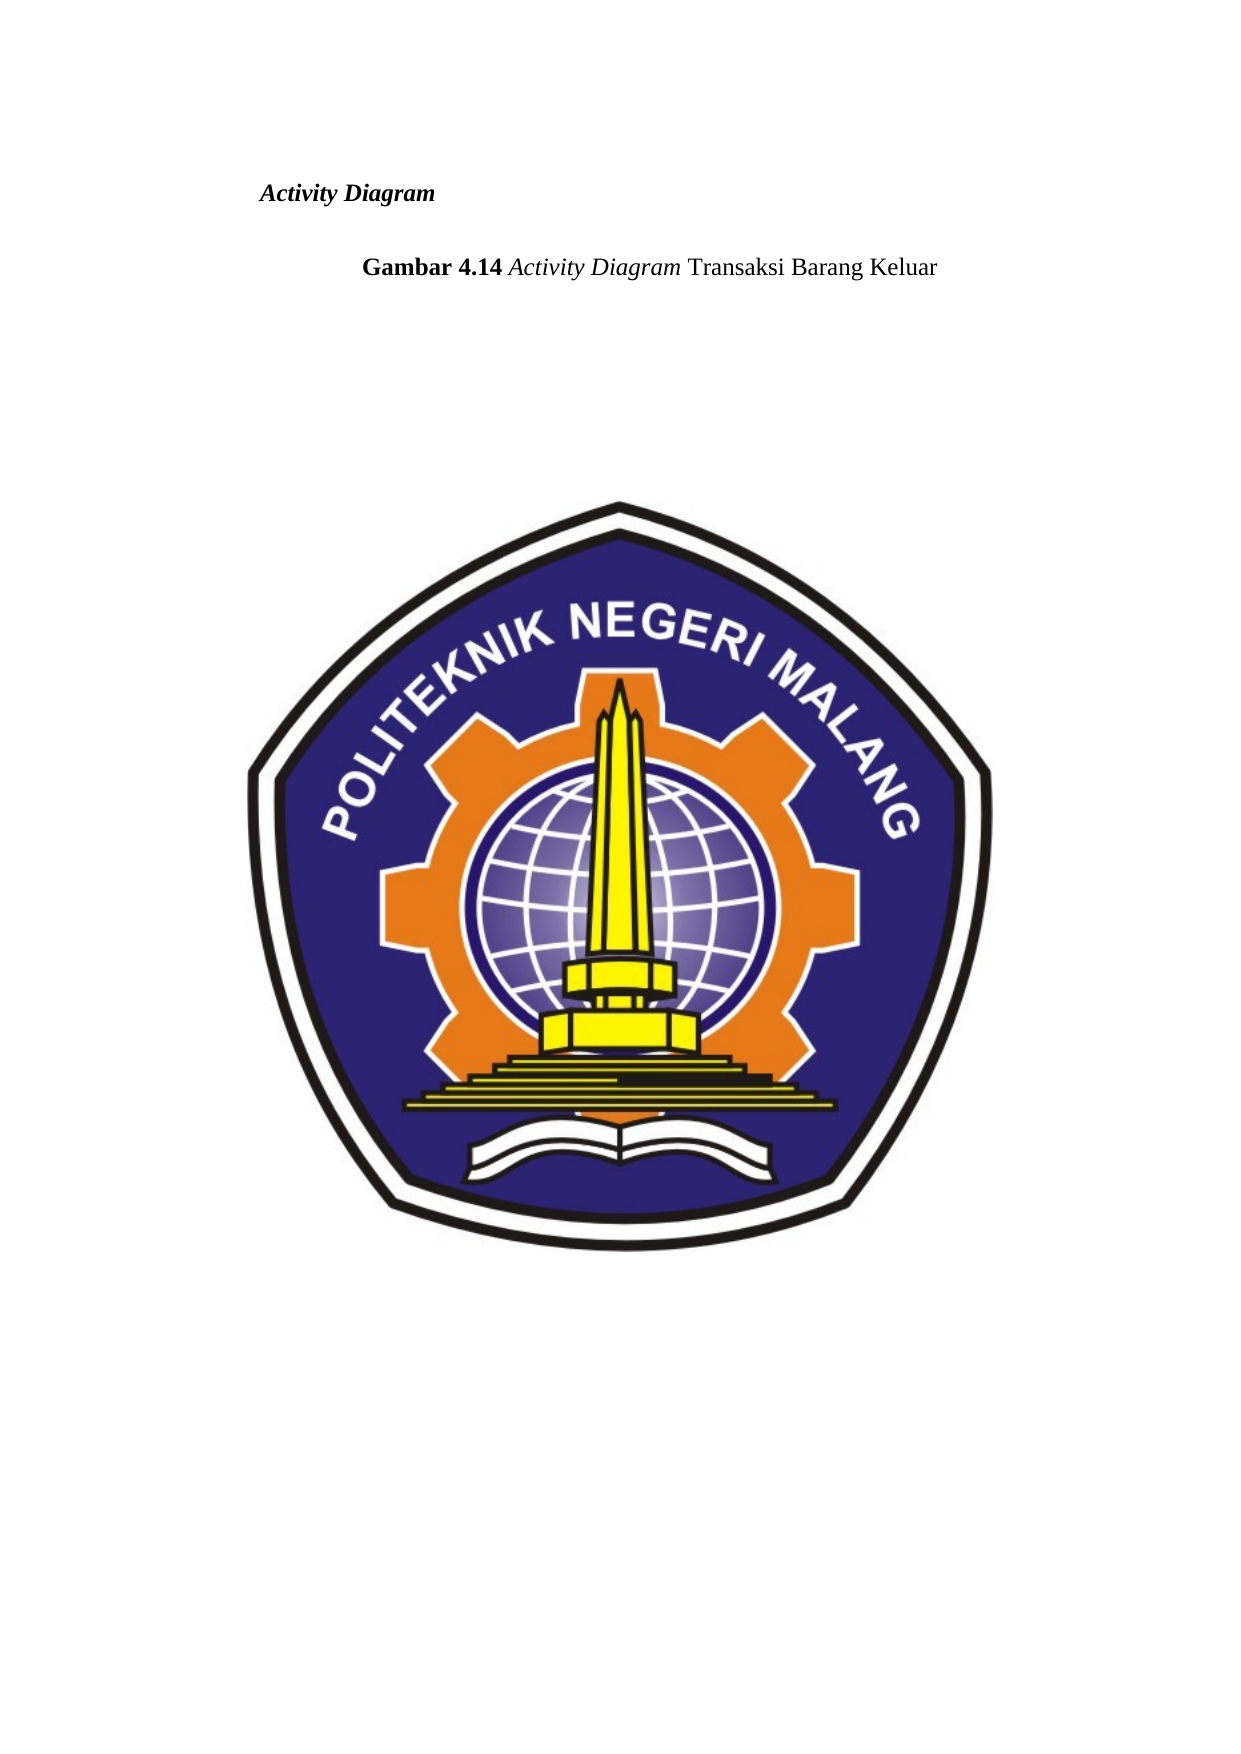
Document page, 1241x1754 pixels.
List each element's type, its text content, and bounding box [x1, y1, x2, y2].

text Gambar 4.14 Activity Diagram Transaksi Barang Keluar [362, 252, 1042, 281]
picture [247, 501, 993, 1252]
